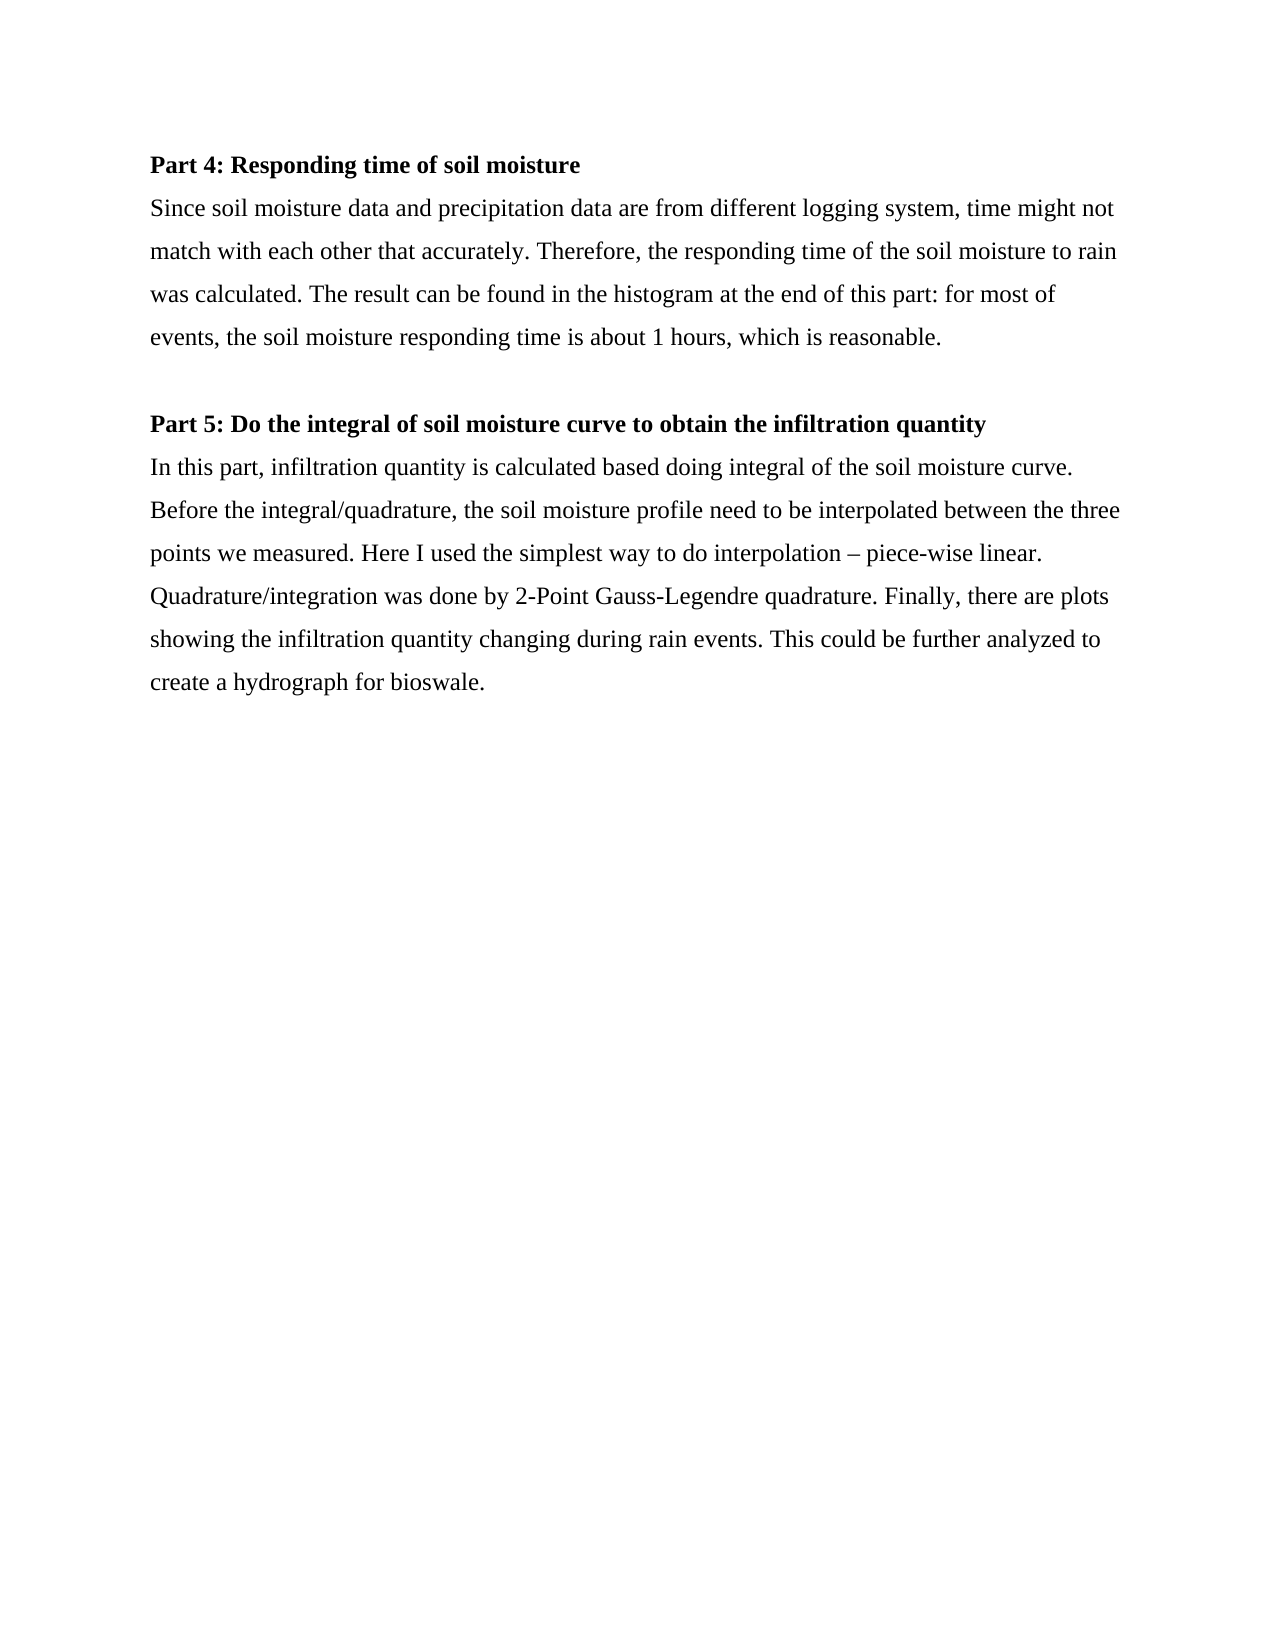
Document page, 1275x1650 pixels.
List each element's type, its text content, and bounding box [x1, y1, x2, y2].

text In this part, infiltration quantity is calculated based doing integral of the soil moisture curve. Before the integral/quadrature, the soil moisture profile need to be interpolated between the three points we measured. Here I used the simplest way to do interpolation – piece-wise linear. Quadrature/integration was done by 2-Point Gauss-Legendre quadrature. Finally, there are plots showing the infiltration quantity changing during rain events. This could be further analyzed to create a hydrograph for bioswale. [150, 452, 1125, 696]
text Since soil moisture data and precipitation data are from different logging system, time might not match with each other that accurately. Therefore, the responding time of the soil moisture to rain was calculated. The result can be found in the histogram at the end of this part: for most of events, the soil moisture responding time is about 1 hours, which is reasonable. [150, 193, 1125, 351]
text Part 5: Do the integral of soil moisture curve to obtain the infiltration quantity [150, 409, 1125, 437]
text Part 4: Responding time of soil moisture [150, 150, 1125, 179]
